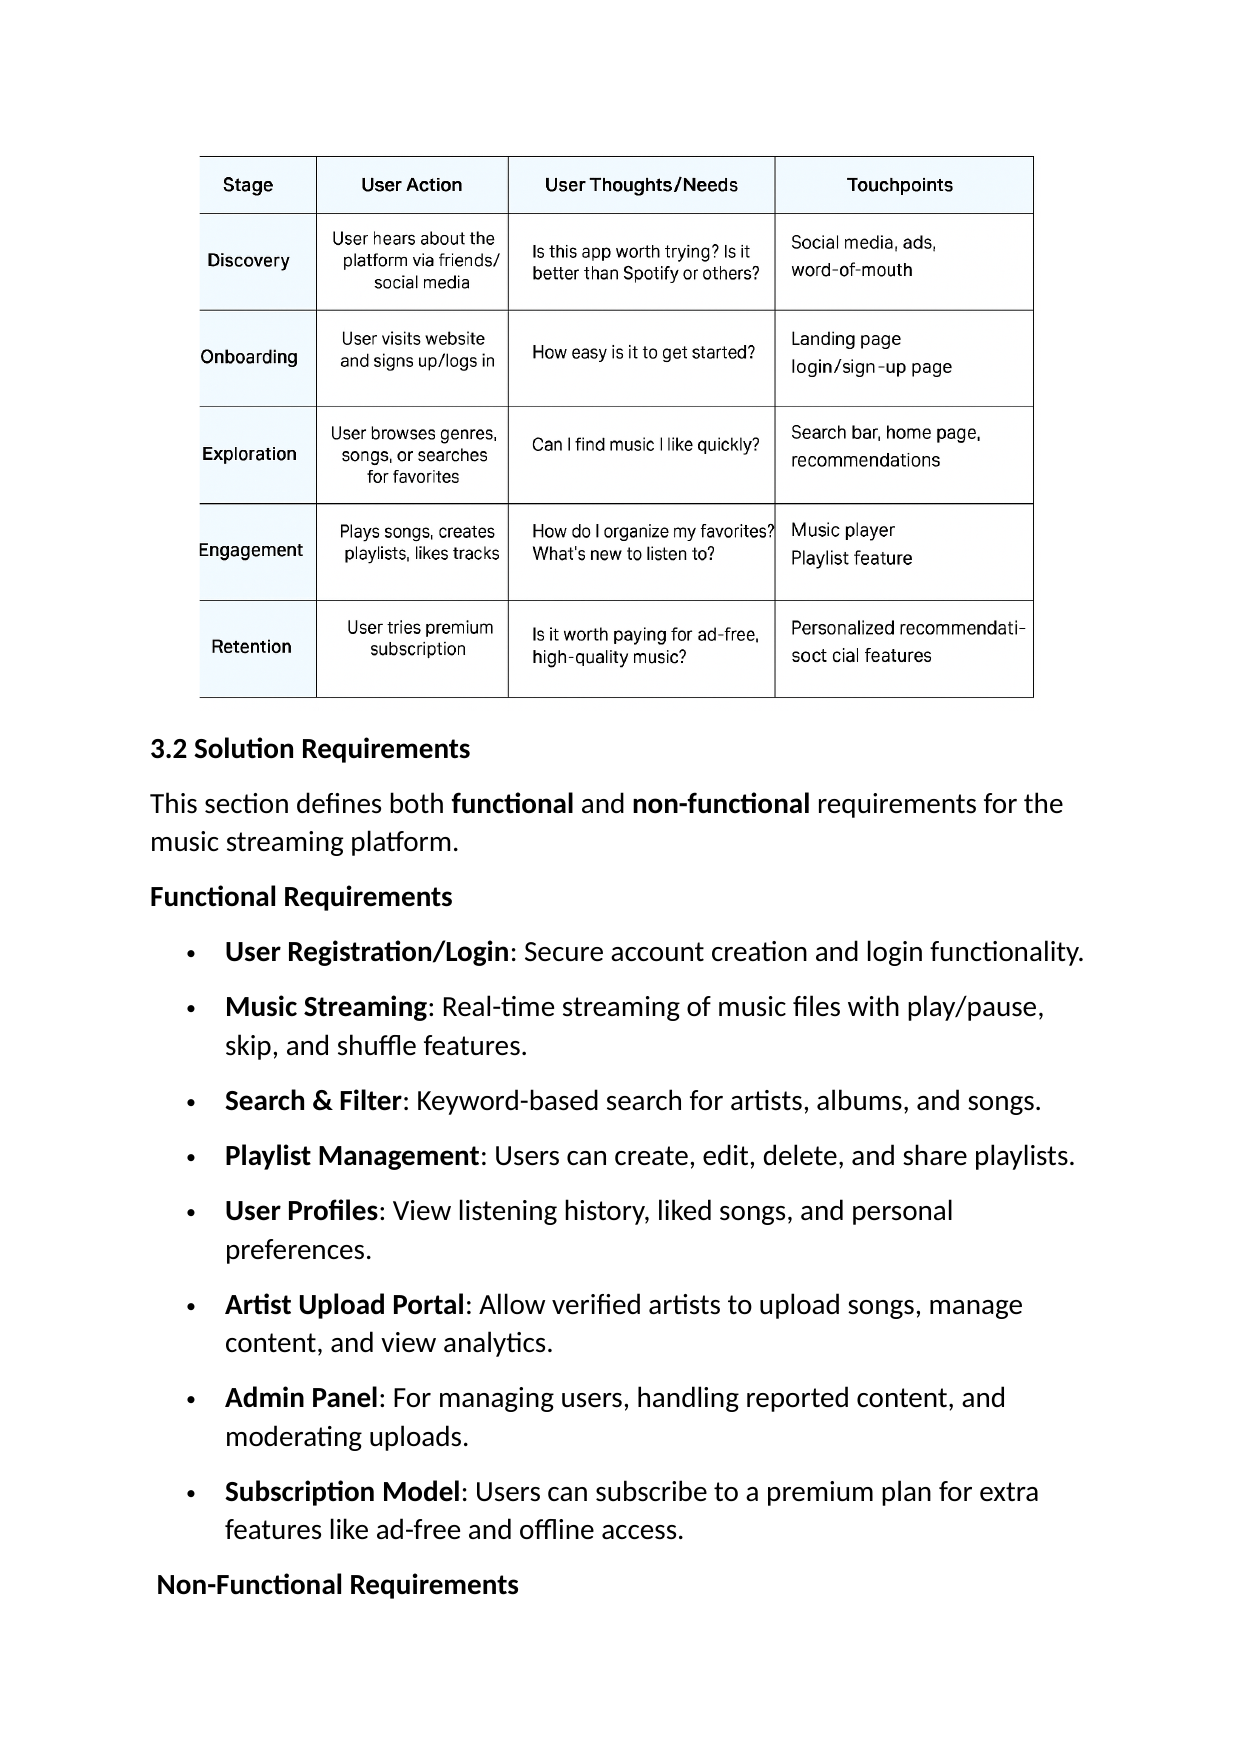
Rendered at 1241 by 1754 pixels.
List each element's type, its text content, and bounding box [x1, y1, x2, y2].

text This section defines both functional and non-functional requirements for the music streaming platform. [150, 785, 1090, 859]
list User Registration/Login: Secure account creation and login functionality. [187, 933, 1090, 969]
list Music Streaming: Real-time streaming of music files with play/pause, skip, and shuffle features. [187, 988, 1090, 1063]
list Subscription Model: Users can subscribe to a premium plan for extra features like ad-free and offline access. [187, 1473, 1090, 1547]
list Admin Panel: For managing users, handling reported content, and moderating uploads. [187, 1379, 1090, 1453]
list Search & Filter: Keyword-based search for artists, albums, and songs. [187, 1082, 1090, 1118]
list Playlist Management: Users can create, edit, delete, and share playlists. [187, 1137, 1090, 1173]
picture [199, 150, 1041, 711]
list User Profiles: View listening history, liked songs, and personal preferences. [187, 1192, 1090, 1266]
text 3.2 Solution Requirements [150, 730, 1090, 765]
text Non-Functional Requirements [150, 1566, 1090, 1602]
list Artist Upload Portal: Allow verified artists to upload songs, manage content, and view analytics. [187, 1286, 1090, 1360]
text Functional Requirements [150, 878, 1090, 914]
